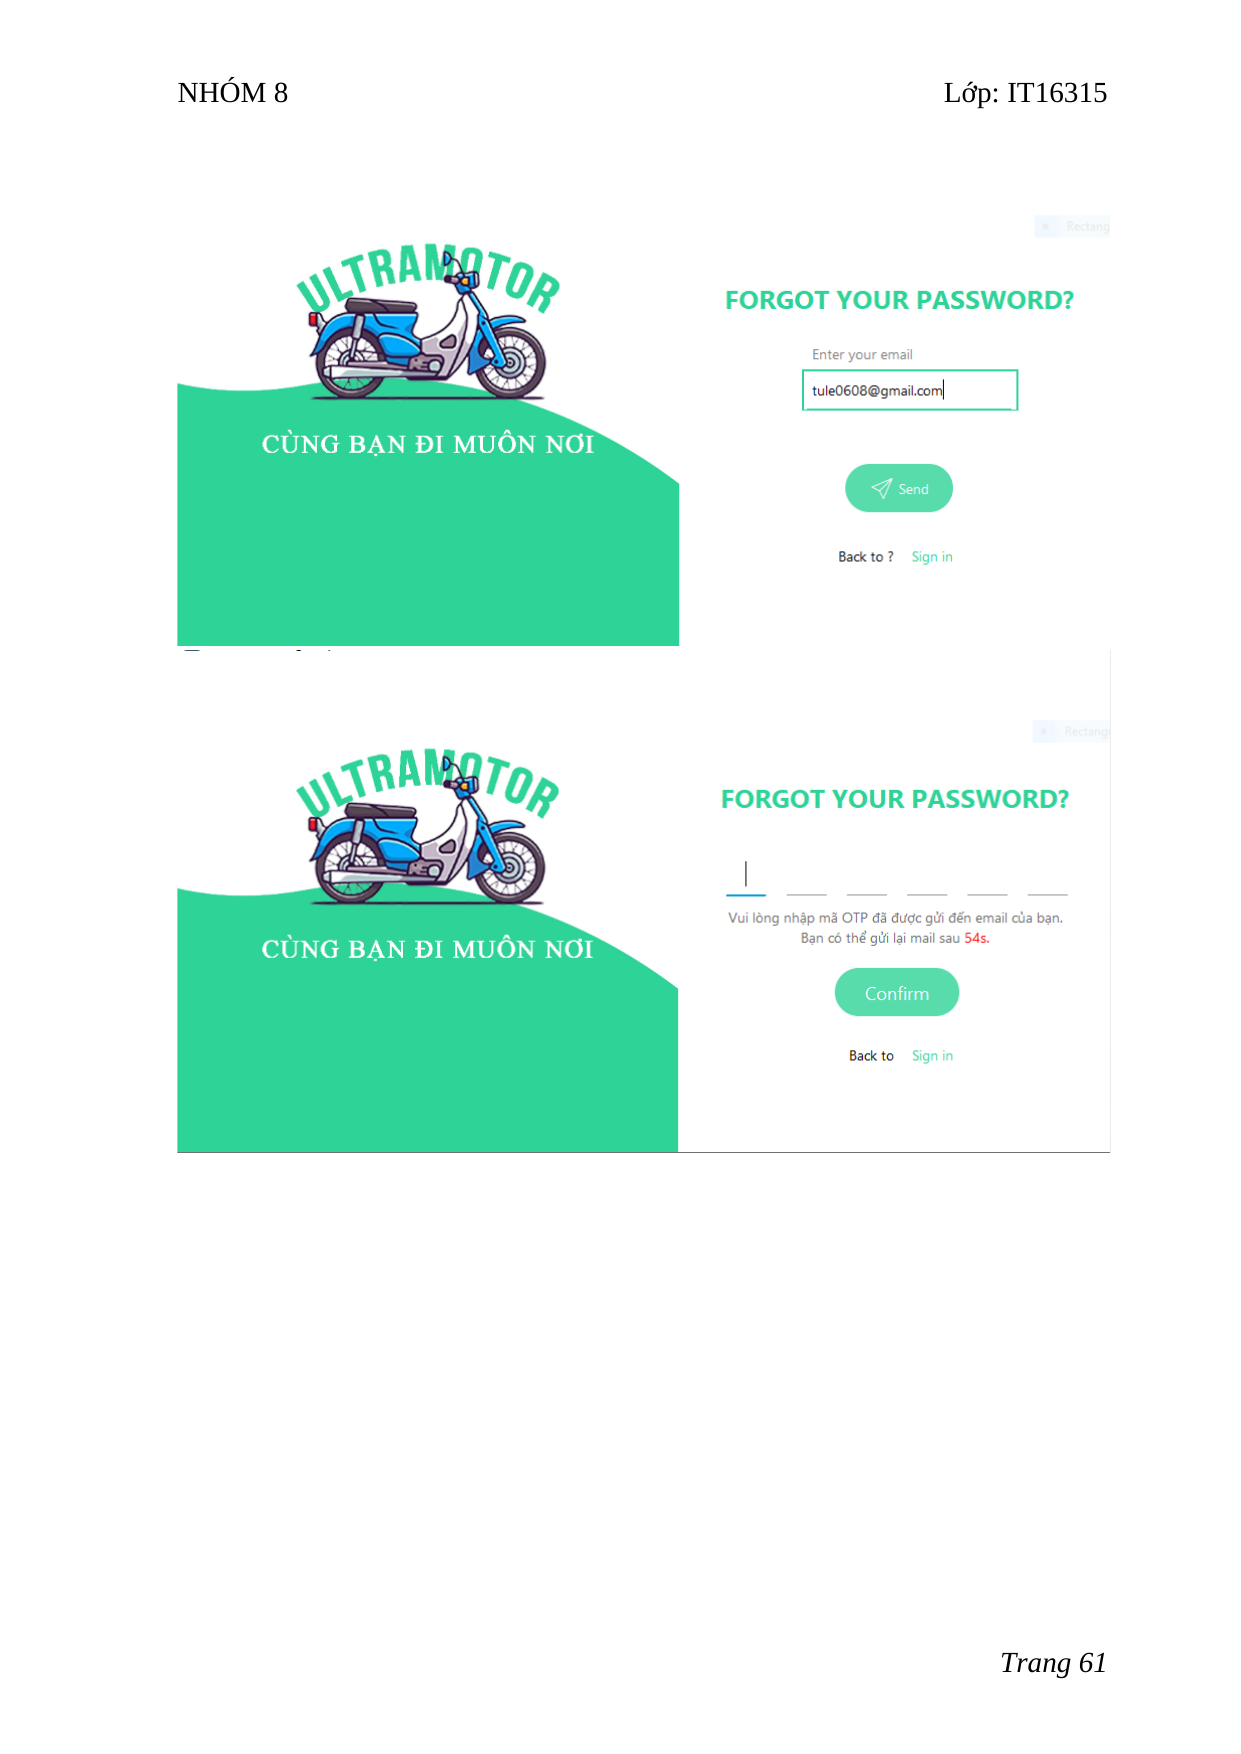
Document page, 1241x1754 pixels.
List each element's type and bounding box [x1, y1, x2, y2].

picture [177, 147, 1111, 646]
picture [177, 650, 1111, 1153]
